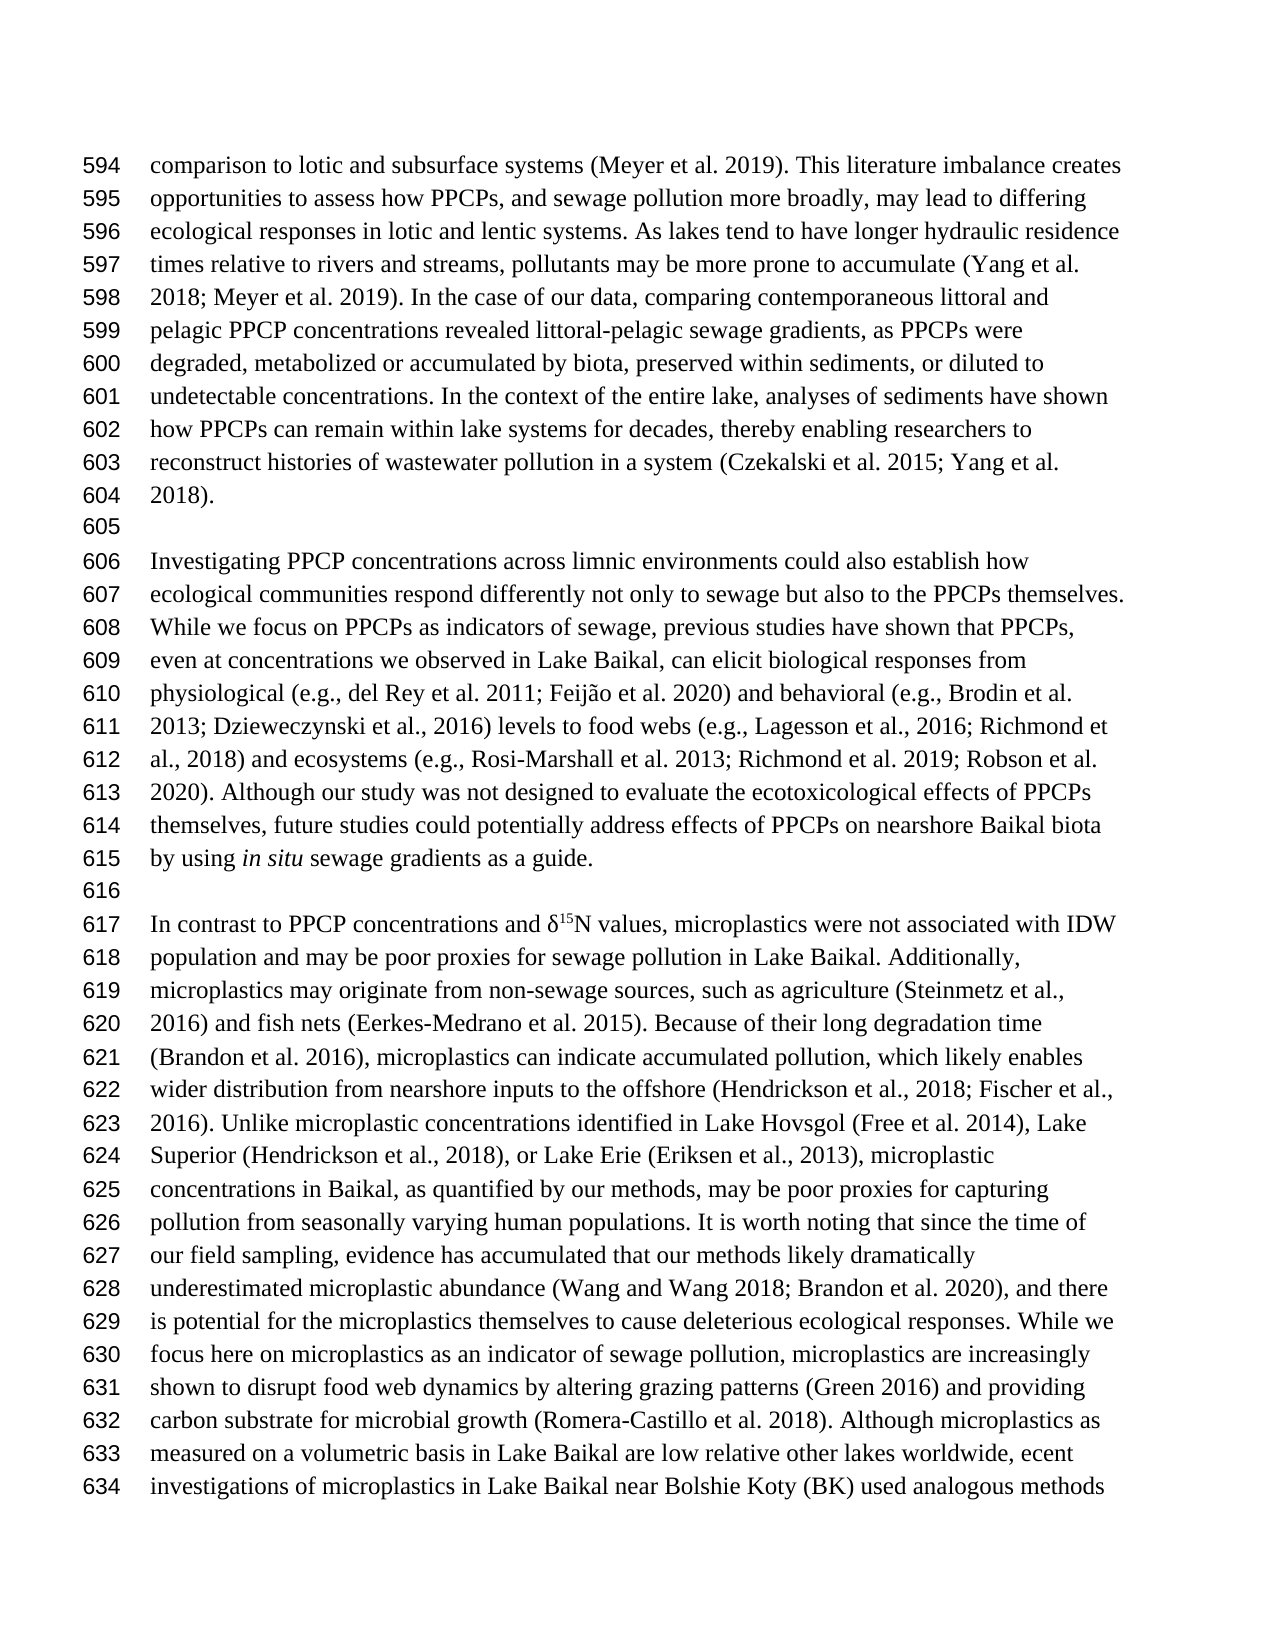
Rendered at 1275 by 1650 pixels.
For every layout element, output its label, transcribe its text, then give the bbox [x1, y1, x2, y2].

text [150, 909, 1125, 1499]
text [150, 150, 1125, 509]
text Investigating PPCP concentrations across limnic environments could also establish how ecological communities respond differently not only to sewage but also to the PPCPs themselves. While we focus on PPCPs as indicators of sewage, previous studies have shown that PPCPs, even at concentrations we observed in Lake Baikal, can elicit biological responses from physiological (e.g., del Rey et al. 2011; Feijão et al. 2020) and behavioral (e.g., Brodin et al. 2013; Dzieweczynski et al., 2016) levels to food webs (e.g., Lagesson et al., 2016; Richmond et al., 2018) and ecosystems (e.g., Rosi-Marshall et al. 2013; Richmond et al. 2019; Robson et al. 2020). Although our study was not designed to evaluate the ecotoxicological effects of PPCPs themselves, future studies could potentially address effects of PPCPs on nearshore Baikal biota by using in situ sewage gradients as a guide. [150, 546, 1125, 872]
